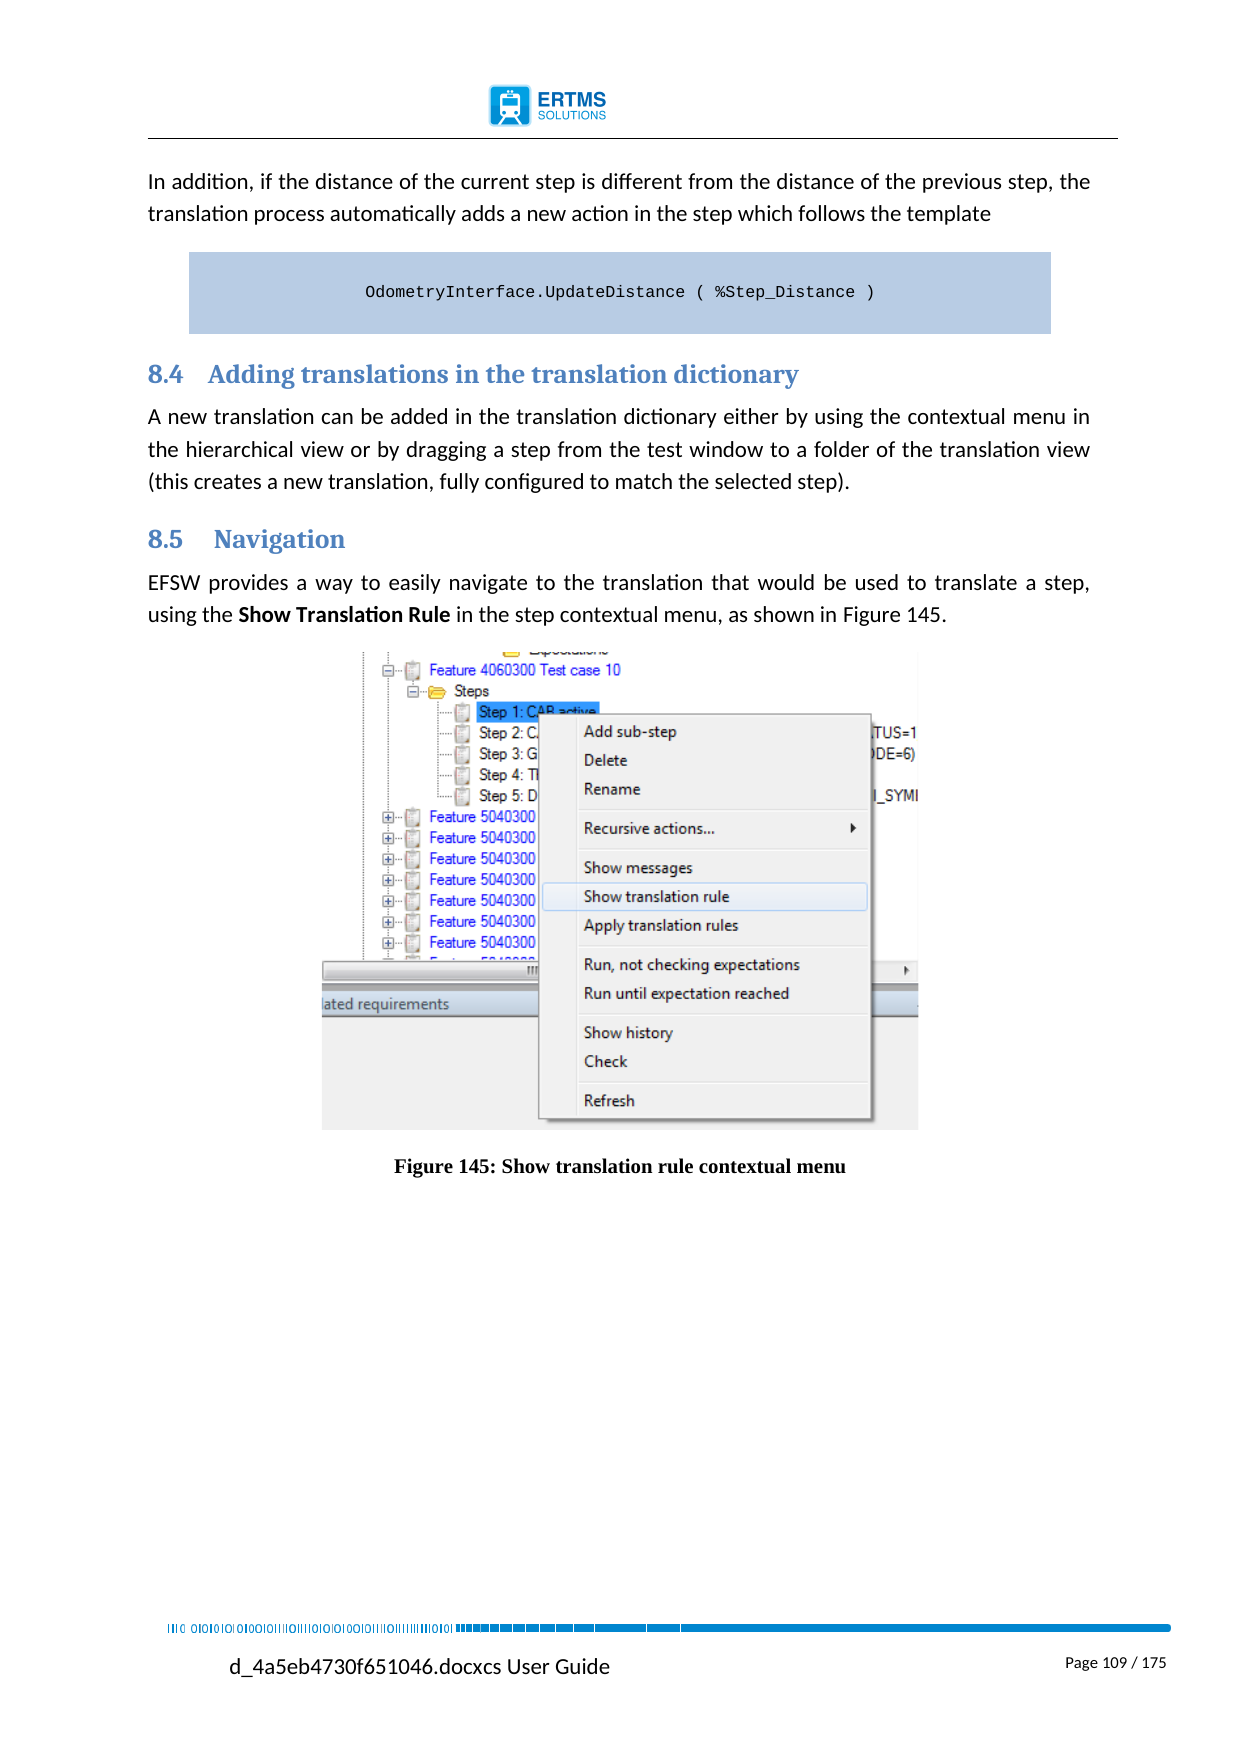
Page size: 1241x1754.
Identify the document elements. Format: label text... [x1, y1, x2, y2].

text Figure 145: Show translation rule contextual menu [148, 1154, 1093, 1178]
text In addition, if the distance of the current step is different from the distance of the previous step, the translation process automatically adds a new action in the step which follows the template [148, 167, 1093, 227]
picture [321, 652, 919, 1130]
text A new translation can be added in the translation dictionary either by using the contextual menu in the hierarchical view or by dragging a step from the test window to a folder of the translation view (this creates a new translation, fully configured to match the selected step). [148, 402, 1093, 495]
subtitle Adding translations in the translation dictionary [148, 359, 1093, 390]
text OdometryInterface.UpdateDistance ( %Step_Distance ) [189, 284, 1051, 302]
picture [477, 73, 617, 138]
subtitle Navigation [148, 524, 1093, 555]
text EFSW provides a way to easily navigate to the translation that would be used to translate a step, using the Show Translation Rule in the step contextual menu, as shown in Figure 145. [148, 568, 1093, 628]
picture [167, 1624, 1171, 1633]
